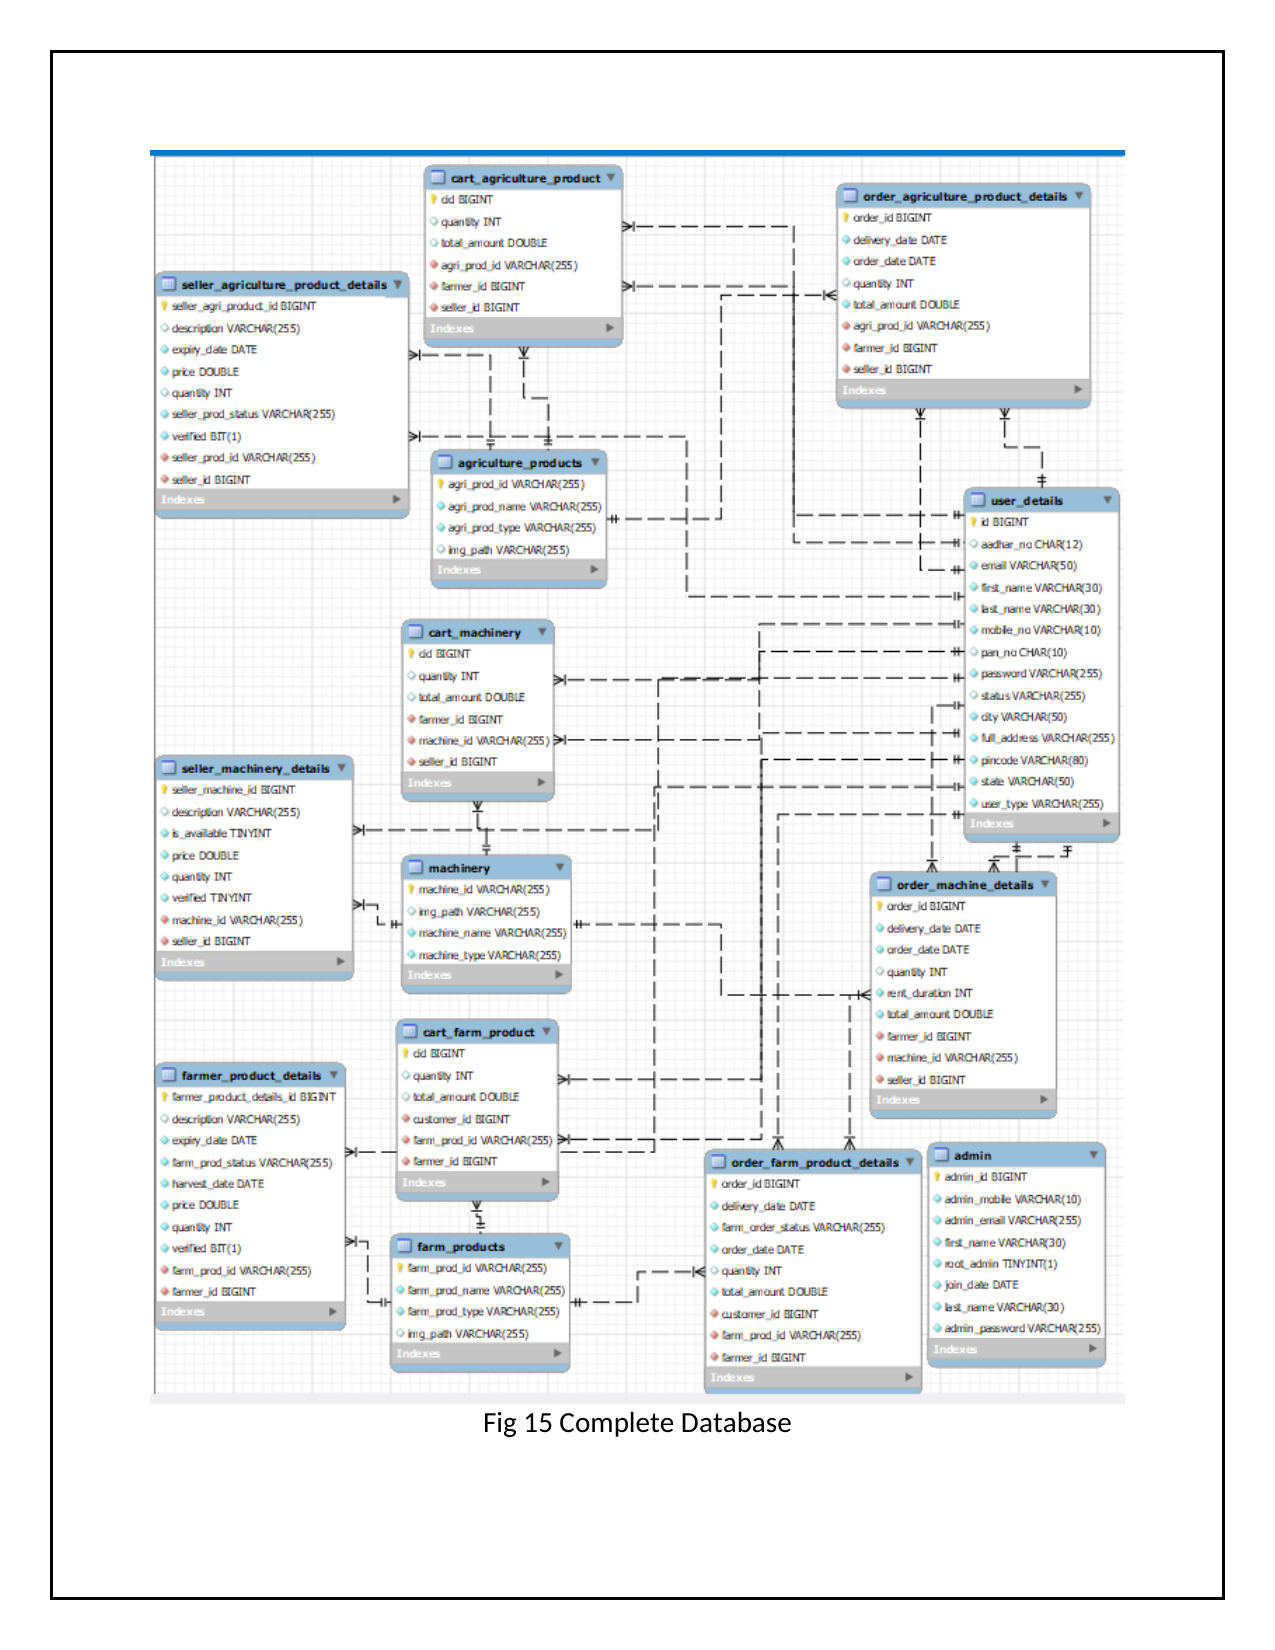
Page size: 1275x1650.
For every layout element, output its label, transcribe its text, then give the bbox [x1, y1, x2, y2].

picture [150, 150, 1125, 1404]
text Fig 15 Complete Database [150, 1404, 1125, 1439]
